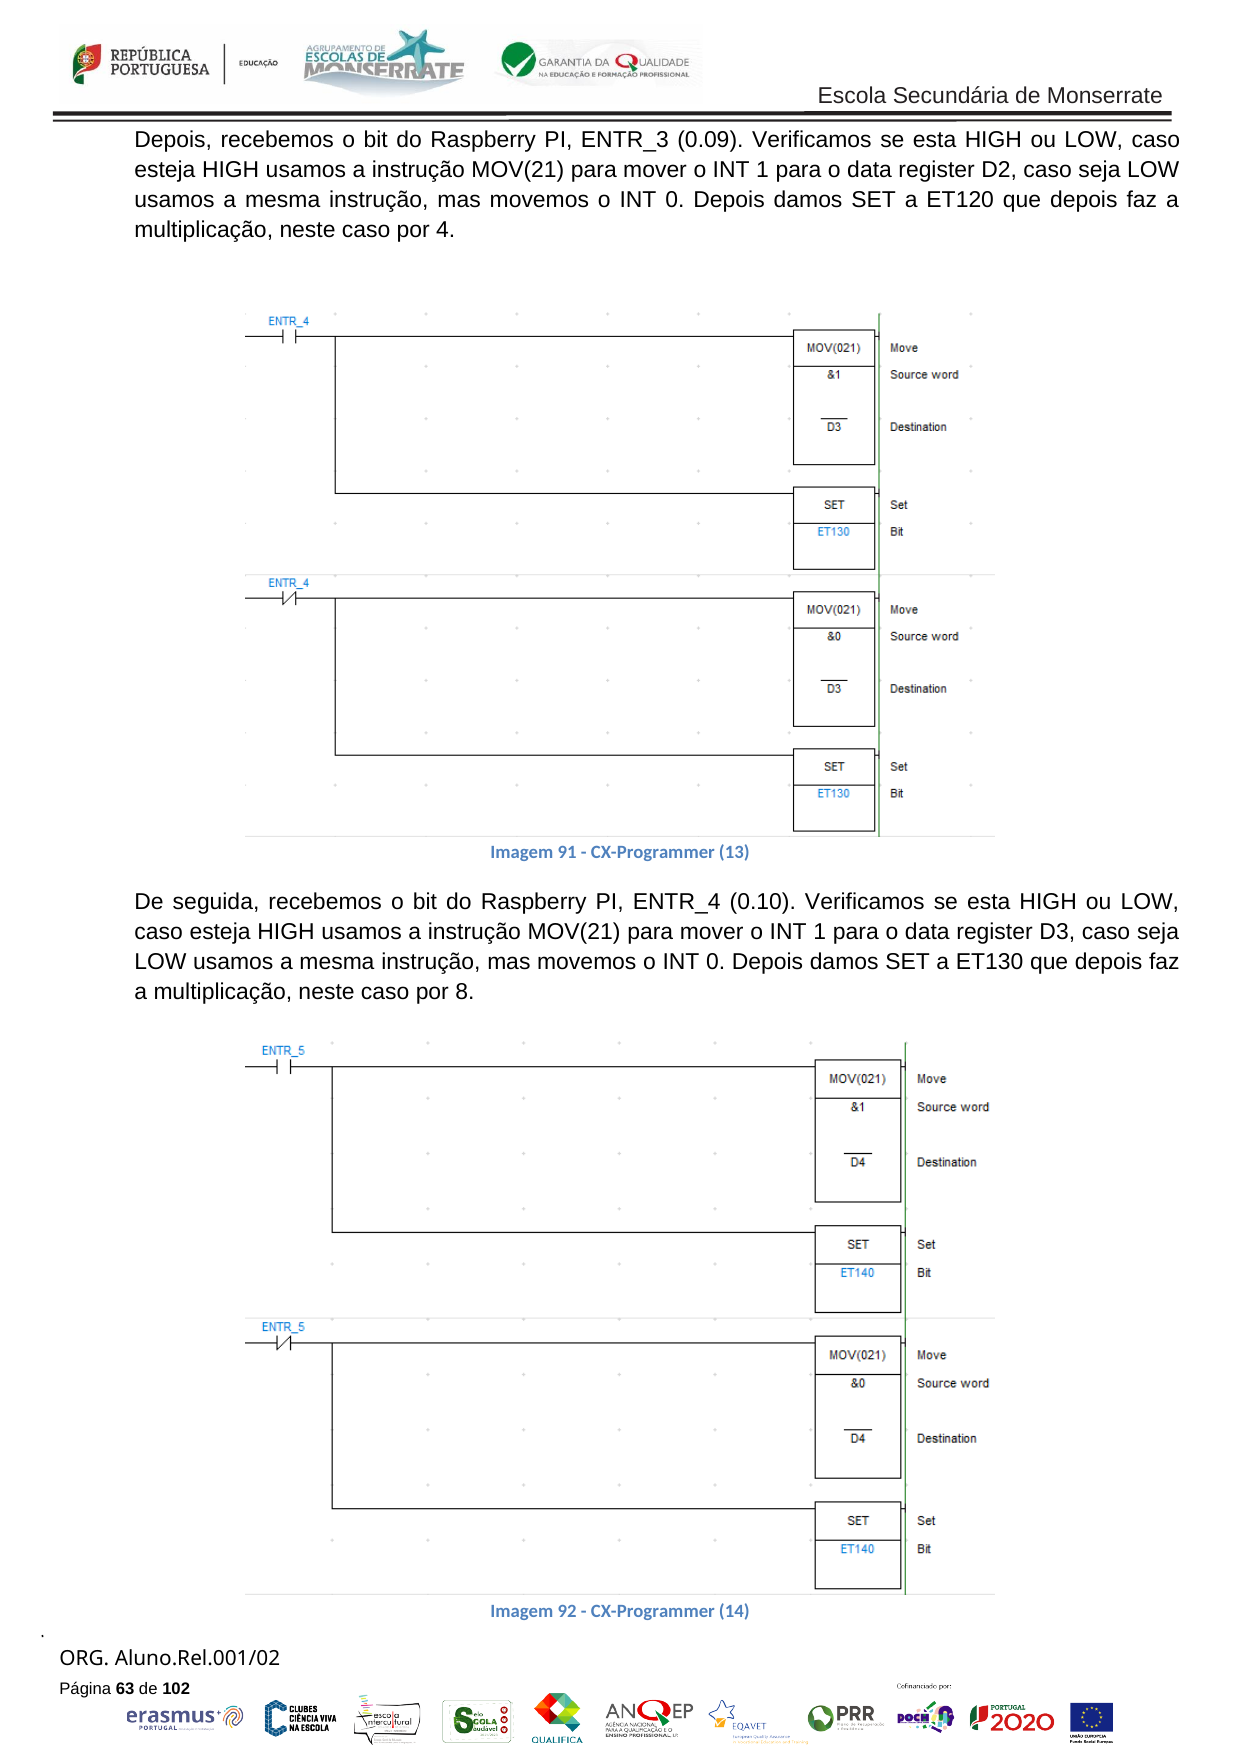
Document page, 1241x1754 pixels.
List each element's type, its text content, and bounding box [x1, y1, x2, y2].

text Depois, recebemos o bit do Raspberry PI, ENTR_3 (0.09). Verificamos se esta HIGH ou LOW, caso esteja HIGH usamos a instrução MOV(21) para mover o INT 1 para o data register D2, caso seja LOW usamos a mesma instrução, mas movemos o INT 0. Depois damos SET a ET120 que depois faz a multiplicação, neste caso por 4. [134, 108, 1181, 243]
picture [245, 1038, 995, 1595]
text Imagem - CX-Programmer (13) [59, 840, 1181, 863]
picture [245, 306, 995, 837]
text Imagem - CX-Programmer (14) [59, 1599, 1181, 1622]
picture [127, 1679, 1113, 1754]
picture [59, 24, 703, 104]
text De seguida, recebemos o bit do Raspberry PI, ENTR_4 (0.10). Verificamos se esta HIGH ou LOW, caso esteja HIGH usamos a instrução MOV(21) para mover o INT 1 para o data register D3, caso seja LOW usamos a mesma instrução, mas movemos o INT 0. Depois damos SET a ET130 que depois faz a multiplicação, neste caso por 8. [134, 888, 1181, 1004]
